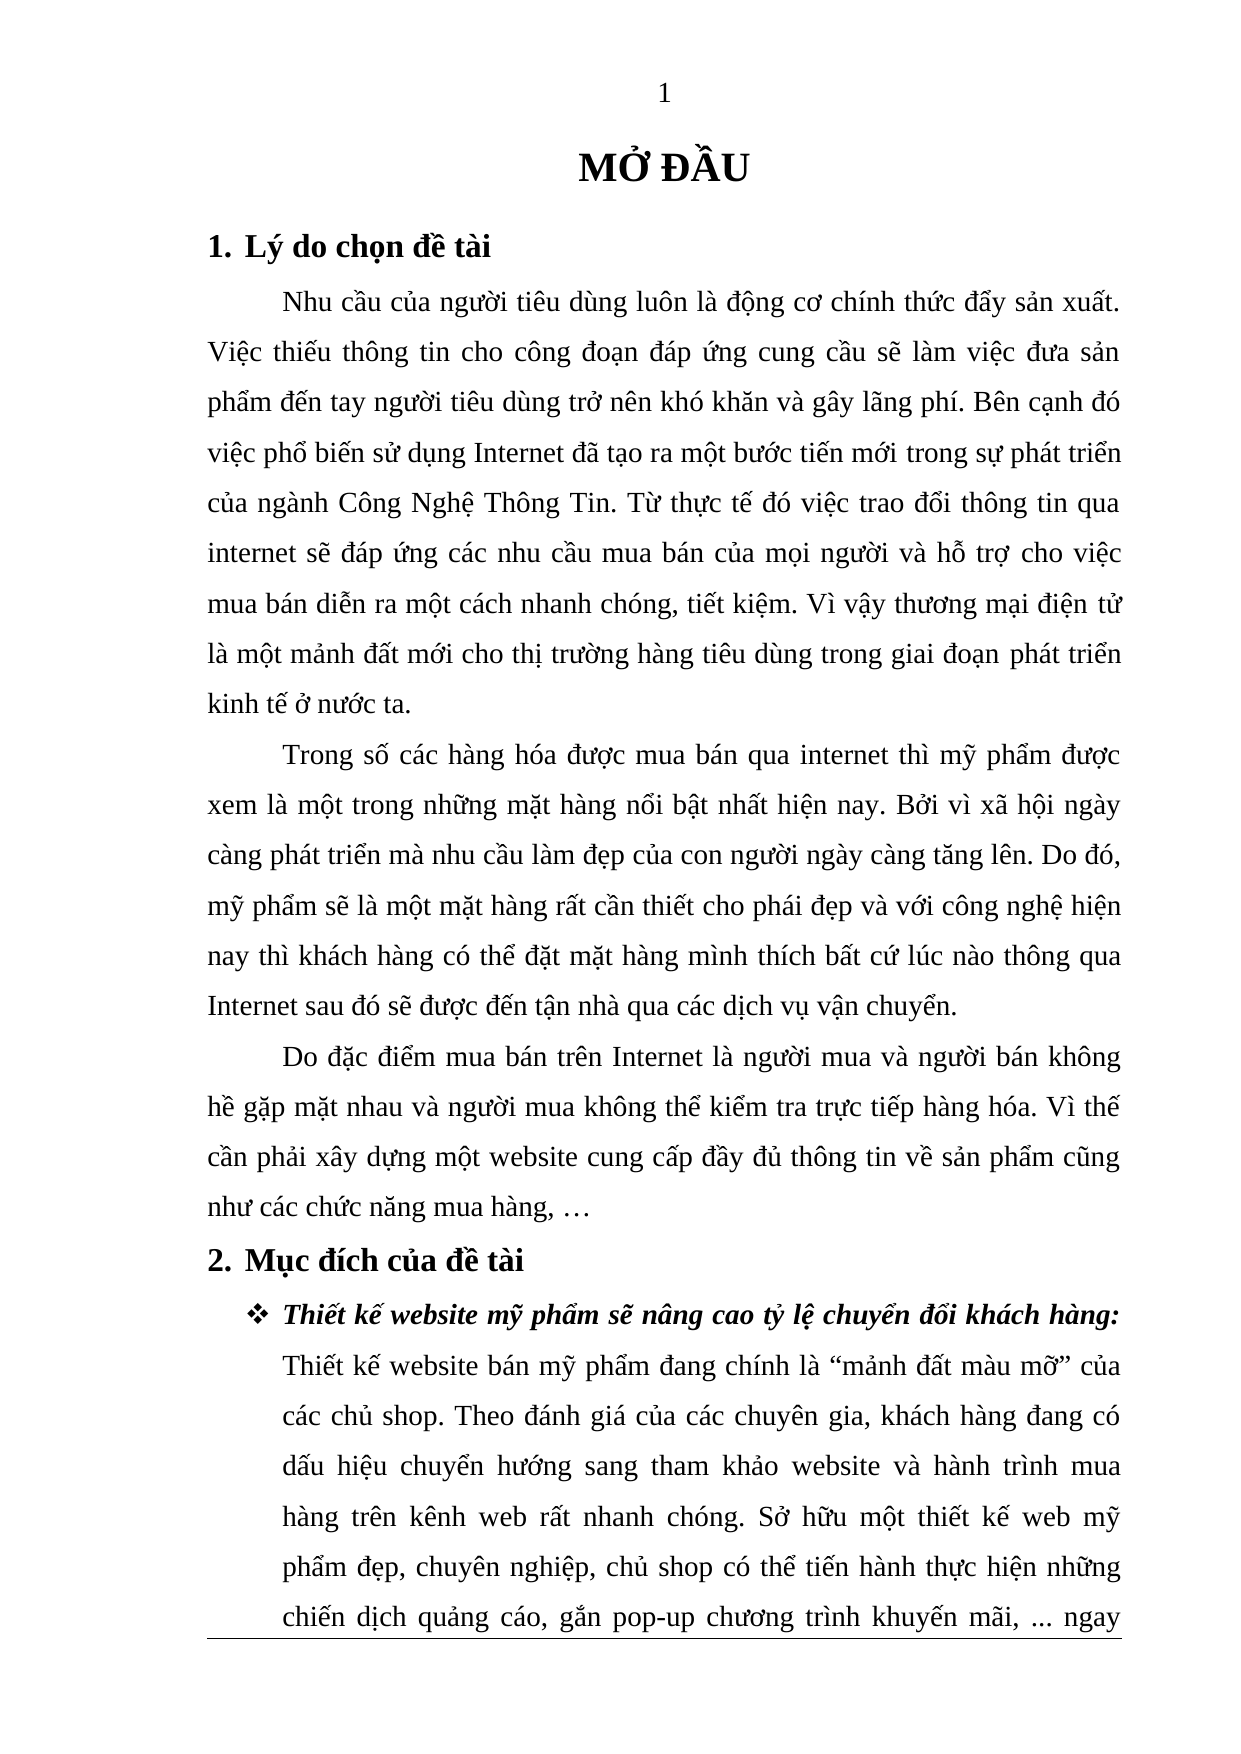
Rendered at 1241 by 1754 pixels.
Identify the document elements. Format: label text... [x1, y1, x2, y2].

list Mục đích của đề tài [207, 1240, 1122, 1278]
text Nhu cầu của người tiêu dùng luôn là động cơ chính thức đẩy sản xuất. Việc thiếu thông tin cho công đoạn đáp ứng cung cầu sẽ làm việc đưa sản phẩm đến tay người tiêu dùng trở nên khó khăn và gây lãng phí. Bên cạnh đó việc phổ biến sử dụng Internet đã tạo ra một bước tiến mới trong sự phát triển của ngành Công Nghệ Thông Tin. Từ thực tế đó việc trao đổi thông tin qua internet sẽ đáp ứng các nhu cầu mua bán của mọi người và hỗ trợ cho việc mua bán diễn ra một cách nhanh chóng, tiết kiệm. Vì vậy thương mại điện tử là một mảnh đất mới cho thị trường hàng tiêu dùng trong giai đoạn phát triển kinh tế ở nước ta. [207, 284, 1122, 720]
list Lý do chọn đề tài [207, 226, 1122, 265]
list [244, 1297, 1122, 1633]
text MỞ ĐẦU [207, 142, 1122, 190]
text Trong số các hàng hóa được mua bán qua internet thì mỹ phẩm được xem là một trong những mặt hàng nổi bật nhất hiện nay. Bởi vì xã hội ngày càng phát triển mà nhu cầu làm đẹp của con người ngày càng tăng lên. Do đó, mỹ phẩm sẽ là một mặt hàng rất cần thiết cho phái đẹp và với công nghệ hiện nay thì khách hàng có thể đặt mặt hàng mình thích bất cứ lúc nào thông qua Internet sau đó sẽ được đến tận nhà qua các dịch vụ vận chuyển. [207, 737, 1122, 1022]
text Do đặc điểm mua bán trên Internet là người mua và người bán không hề gặp mặt nhau và người mua không thể kiểm tra trực tiếp hàng hóa. Vì thế cần phải xây dựng một website cung cấp đầy đủ thông tin về sản phẩm cũng như các chức năng mua hàng, … [207, 1039, 1122, 1223]
